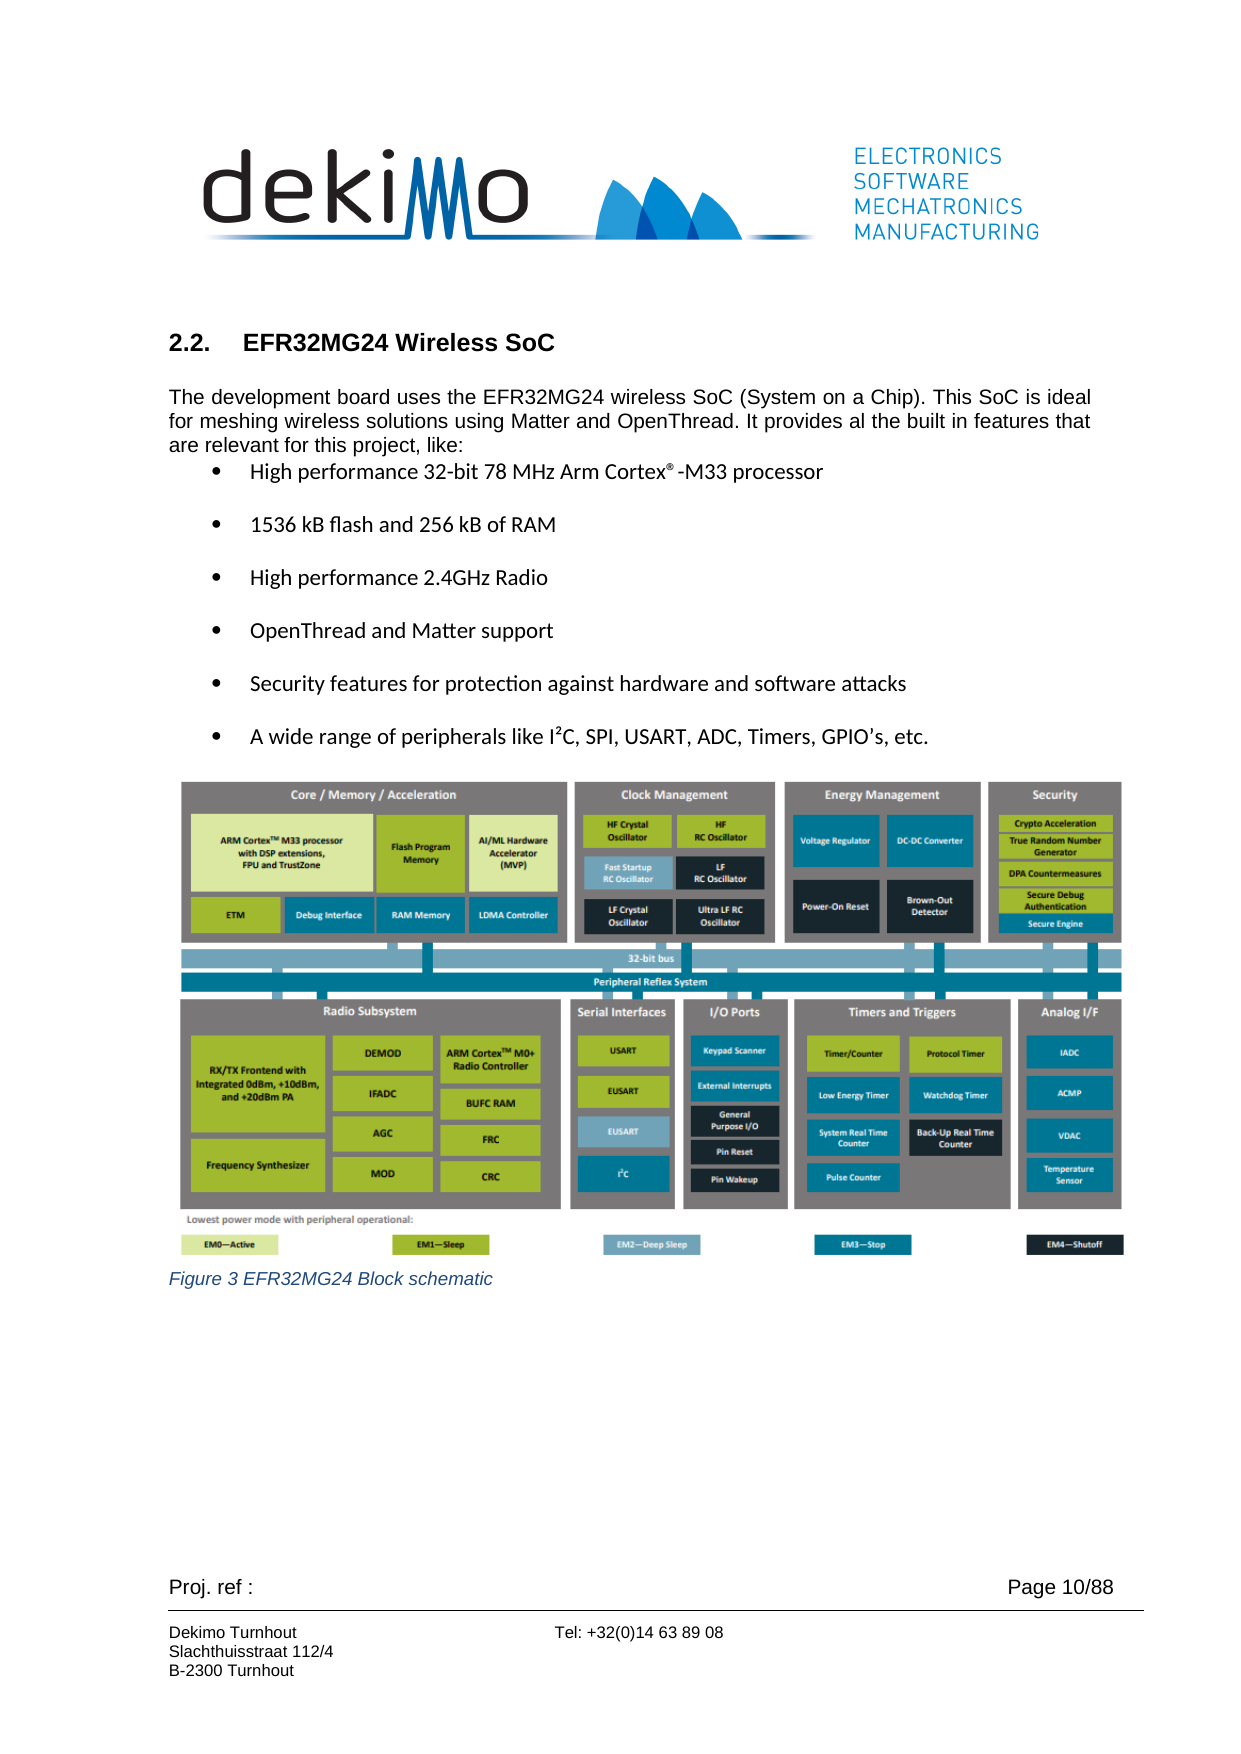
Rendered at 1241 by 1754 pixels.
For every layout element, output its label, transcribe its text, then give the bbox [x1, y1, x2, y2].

list A wide range of peripherals like I²C, SPI, USART, ADC, Timers, GPIO’s, etc. [212, 722, 1093, 750]
text The development board uses the EFR32MG24 wireless SoC (System on a Chip). This SoC is ideal for meshing wireless solutions using Matter and OpenThread. It provides al the built in features that are relevant for this project, like: [169, 385, 1093, 457]
picture [159, 73, 1083, 304]
list High performance 2.4GHz Radio [212, 563, 1093, 591]
list High performance 32-bit 78 MHz Arm Cortex®-M33 processor [212, 457, 1093, 485]
list Security features for protection against hardware and software attacks [212, 669, 1093, 697]
list 1536 kB flash and 256 kB of RAM [212, 510, 1093, 538]
text Figure 3 EFR32MG24 Block schematic [169, 1268, 1093, 1289]
picture [168, 775, 1133, 1268]
subtitle EFR32MG24 Wireless SoC [169, 328, 1093, 356]
list OpenThread and Matter support [212, 616, 1093, 644]
